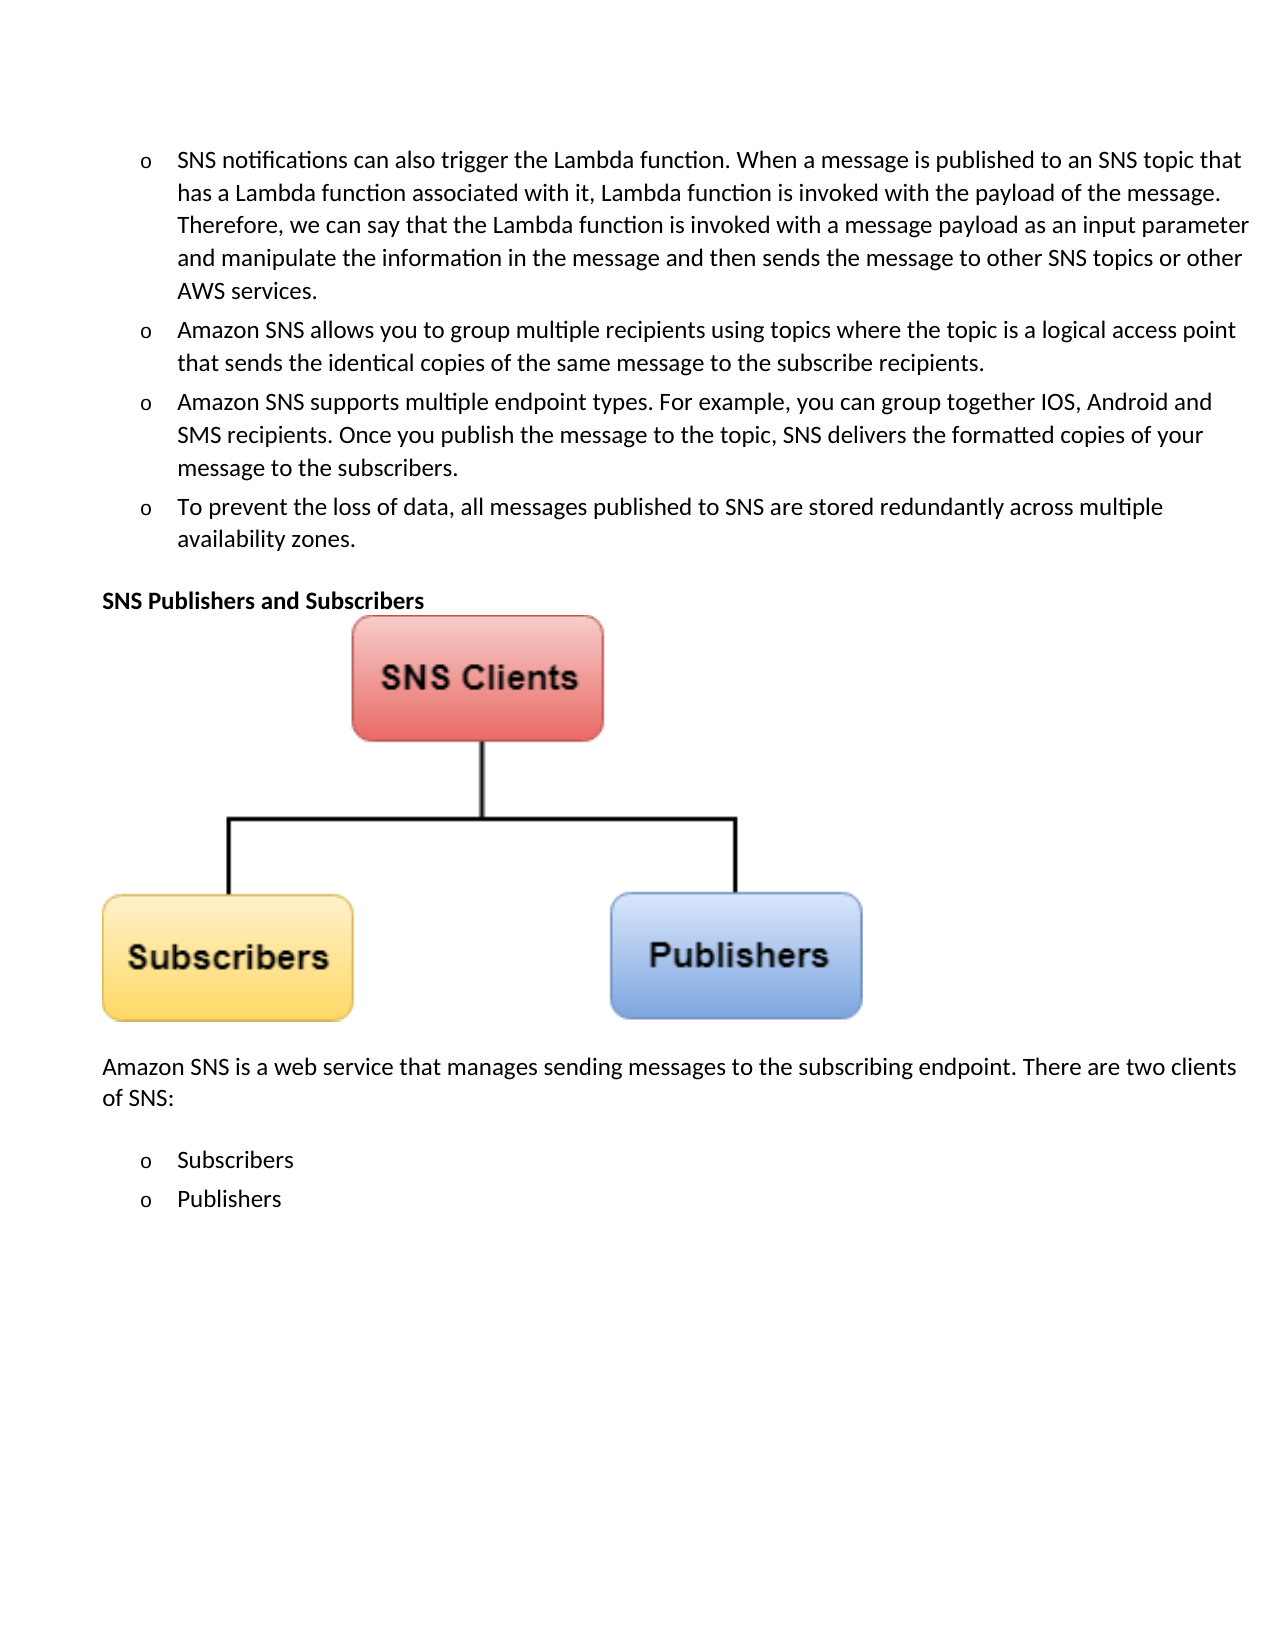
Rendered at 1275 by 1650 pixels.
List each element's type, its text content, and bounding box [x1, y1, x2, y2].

subtitle SNS Publishers and Subscribers [102, 583, 1254, 616]
list Amazon SNS allows you to group multiple recipients using topics where the topic is a logical access point that sends the identical copies of the same message to the subscribe recipients. [139, 312, 1254, 378]
list SNS notifications can also trigger the Lambda function. When a message is published to an SNS topic that has a Lambda function associated with it, Lambda function is invoked with the payload of the message. Therefore, we can say that the Lambda function is invoked with a message payload as an input parameter and manipulate the information in the message and then sends the message to other SNS topics or other AWS services. [139, 142, 1254, 306]
list Subscribers [139, 1141, 1254, 1174]
list Amazon SNS supports multiple endpoint types. For example, you can group together IOS, Android and SMS recipients. Once you publish the message to the topic, SNS delivers the formatted copies of your message to the subscribers. [139, 384, 1254, 482]
list Publishers [139, 1181, 1254, 1213]
picture [102, 615, 863, 1022]
text Amazon SNS is a web service that manages sending messages to the subscribing endpoint. There are two clients of SNS: [102, 1051, 1254, 1112]
list To prevent the loss of data, all messages published to SNS are stored redundantly across multiple availability zones. [139, 488, 1254, 554]
